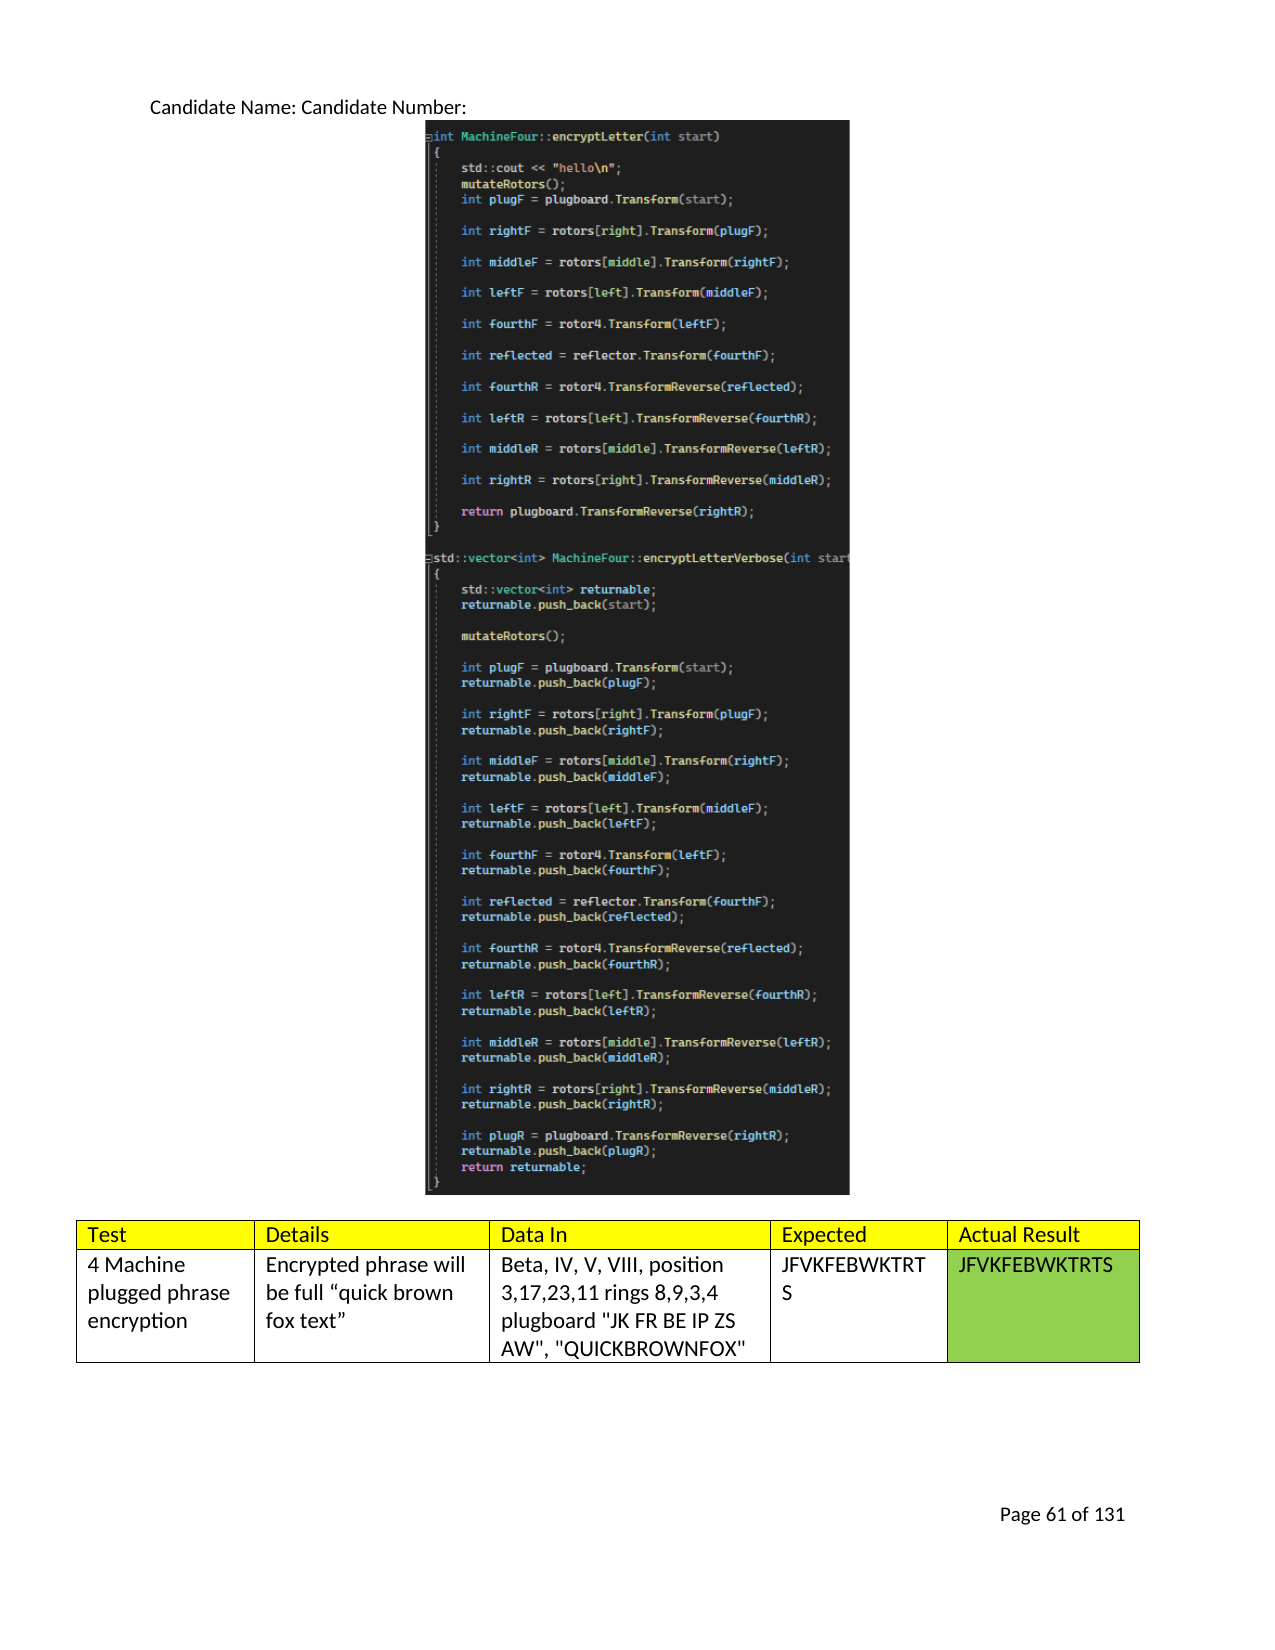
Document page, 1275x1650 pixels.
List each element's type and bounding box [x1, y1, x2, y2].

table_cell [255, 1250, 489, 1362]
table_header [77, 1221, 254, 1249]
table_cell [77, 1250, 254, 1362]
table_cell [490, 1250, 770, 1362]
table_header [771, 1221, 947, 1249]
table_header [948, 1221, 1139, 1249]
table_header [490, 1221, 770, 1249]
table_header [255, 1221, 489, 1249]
picture [425, 120, 850, 1195]
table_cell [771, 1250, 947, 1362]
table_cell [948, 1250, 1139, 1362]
